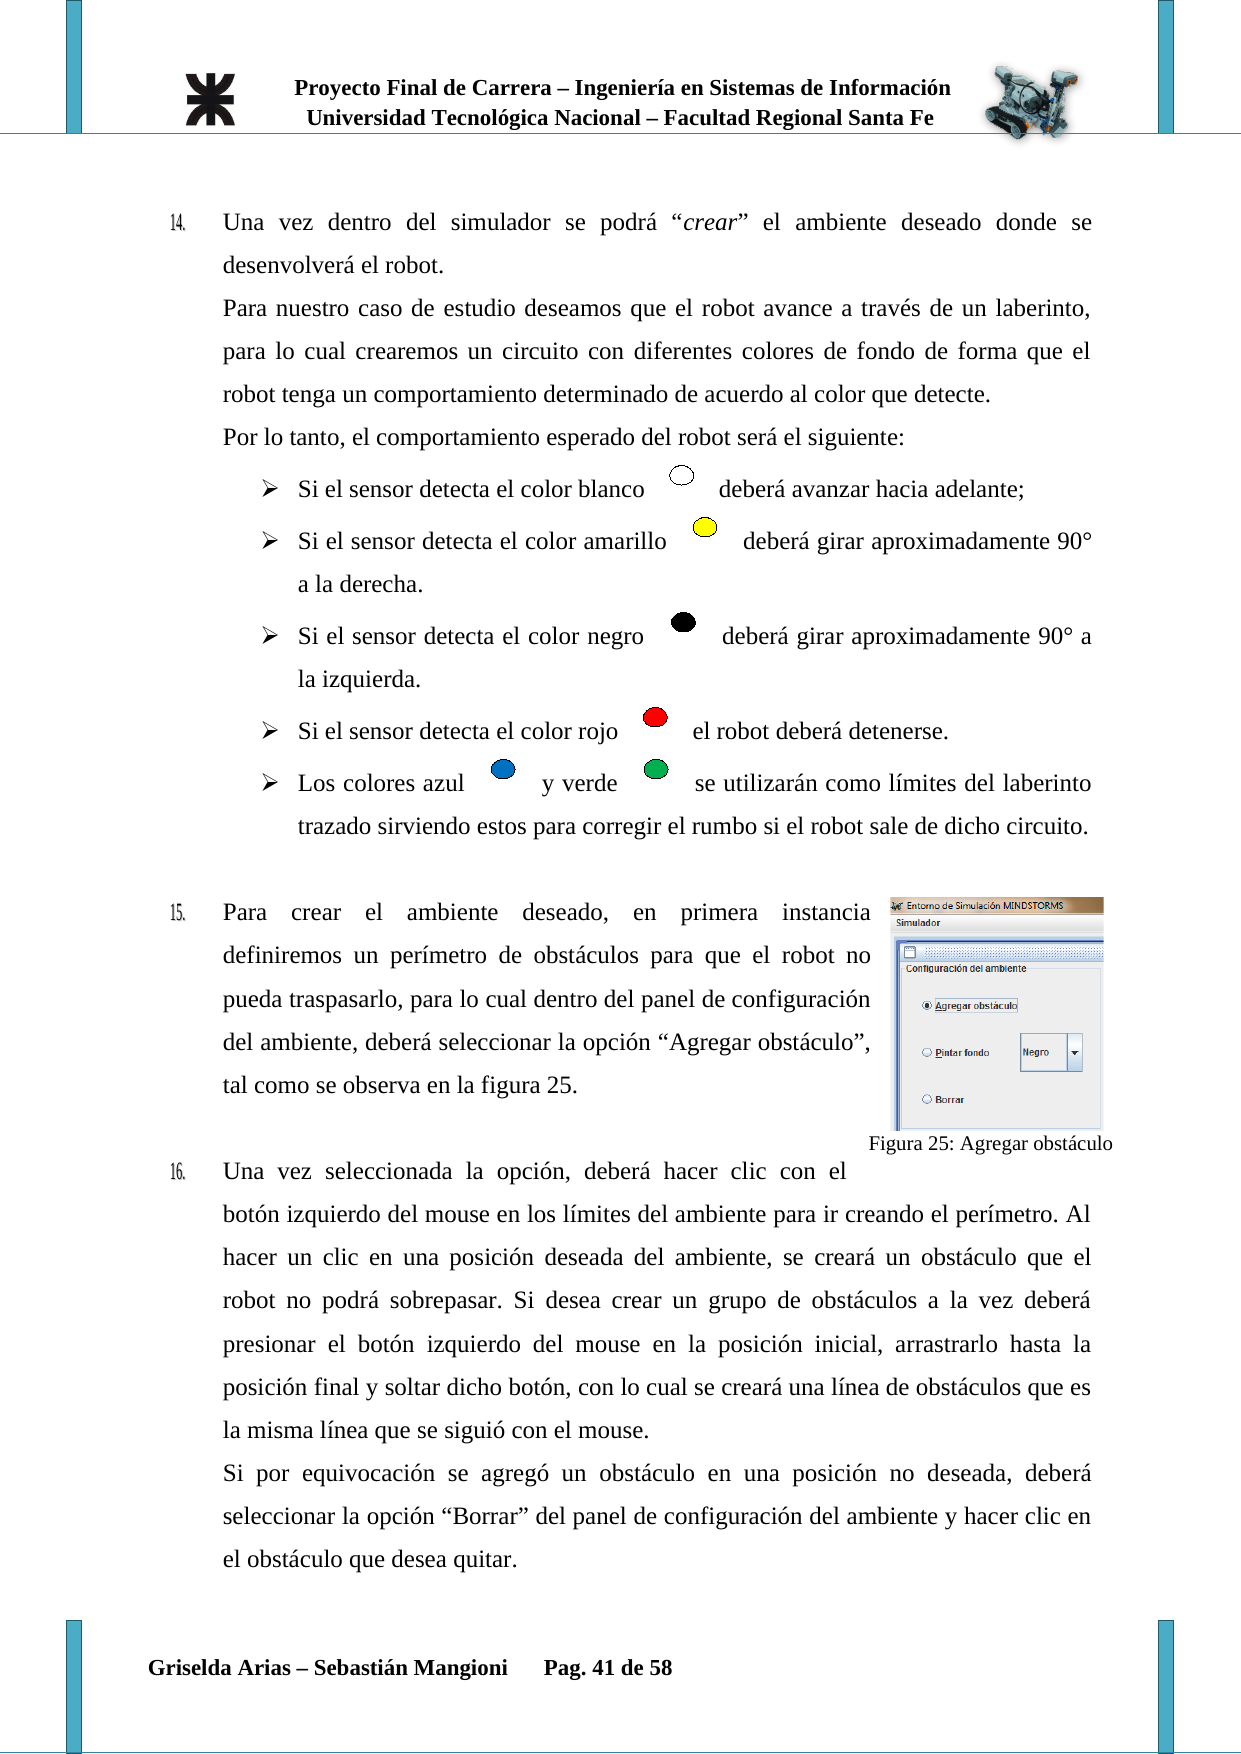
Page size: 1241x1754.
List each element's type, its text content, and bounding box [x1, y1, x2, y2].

list Para crear el ambiente deseado, en primera instancia definiremos un perímetro de obstáculos para que el robot no pueda traspasarlo, para lo cual dentro del panel de configuración del ambiente, deberá seleccionar la opción “Agregar obstáculo”, tal como se observa en la figura 25. [185, 897, 890, 1099]
list Si por equivocación se agregó un obstáculo en una posición no deseada, deberá seleccionar la opción “Borrar” del panel de configuración del ambiente y hacer clic en el obstáculo que desea quitar. [223, 1458, 1092, 1573]
list Si el sensor detecta el color amarillo deberá girar aproximadamente 90° a la derecha. [260, 517, 1092, 598]
picture [985, 134, 1078, 140]
list Los colores azul y verde se utilizarán como límites del laberinto trazado sirviendo estos para corregir el rumbo si el robot sale de dicho circuito. [260, 759, 1092, 840]
picture [890, 897, 1104, 1131]
list Una vez seleccionada la opción, deberá hacer clic con el botón izquierdo del mouse en los límites del ambiente para ir creando el perímetro. Al hacer un clic en una posición deseada del ambiente, se creará un obstáculo que el robot no podrá sobrepasar. Si desea crear un grupo de obstáculos a la vez deberá presionar el botón izquierdo del mouse en la posición inicial, arrastrarlo hasta la posición final y soltar dicho botón, con lo cual se creará una línea de obstáculos que es la misma línea que se siguió con el mouse. [185, 1156, 1092, 1444]
list Si el sensor detecta el color rojo el robot deberá detenerse. [260, 707, 1092, 745]
list Una vez dentro del simulador se podrá “crear” el ambiente deseado donde se desenvolverá el robot. [185, 207, 1092, 279]
list Para nuestro caso de estudio deseamos que el robot avance a través de un laberinto, para lo cual crearemos un circuito con diferentes colores de fondo de forma que el robot tenga un comportamiento determinado de acuerdo al color que detecte. [223, 293, 1092, 408]
list Si el sensor detecta el color blanco deberá avanzar hacia adelante; [260, 466, 1092, 503]
list Por lo tanto, el comportamiento esperado del robot será el siguiente: [223, 422, 1092, 451]
picture [985, 66, 1078, 133]
list Si el sensor detecta el color negro deberá girar aproximadamente 90° a la izquierda. [260, 612, 1092, 693]
picture [181, 73, 239, 126]
